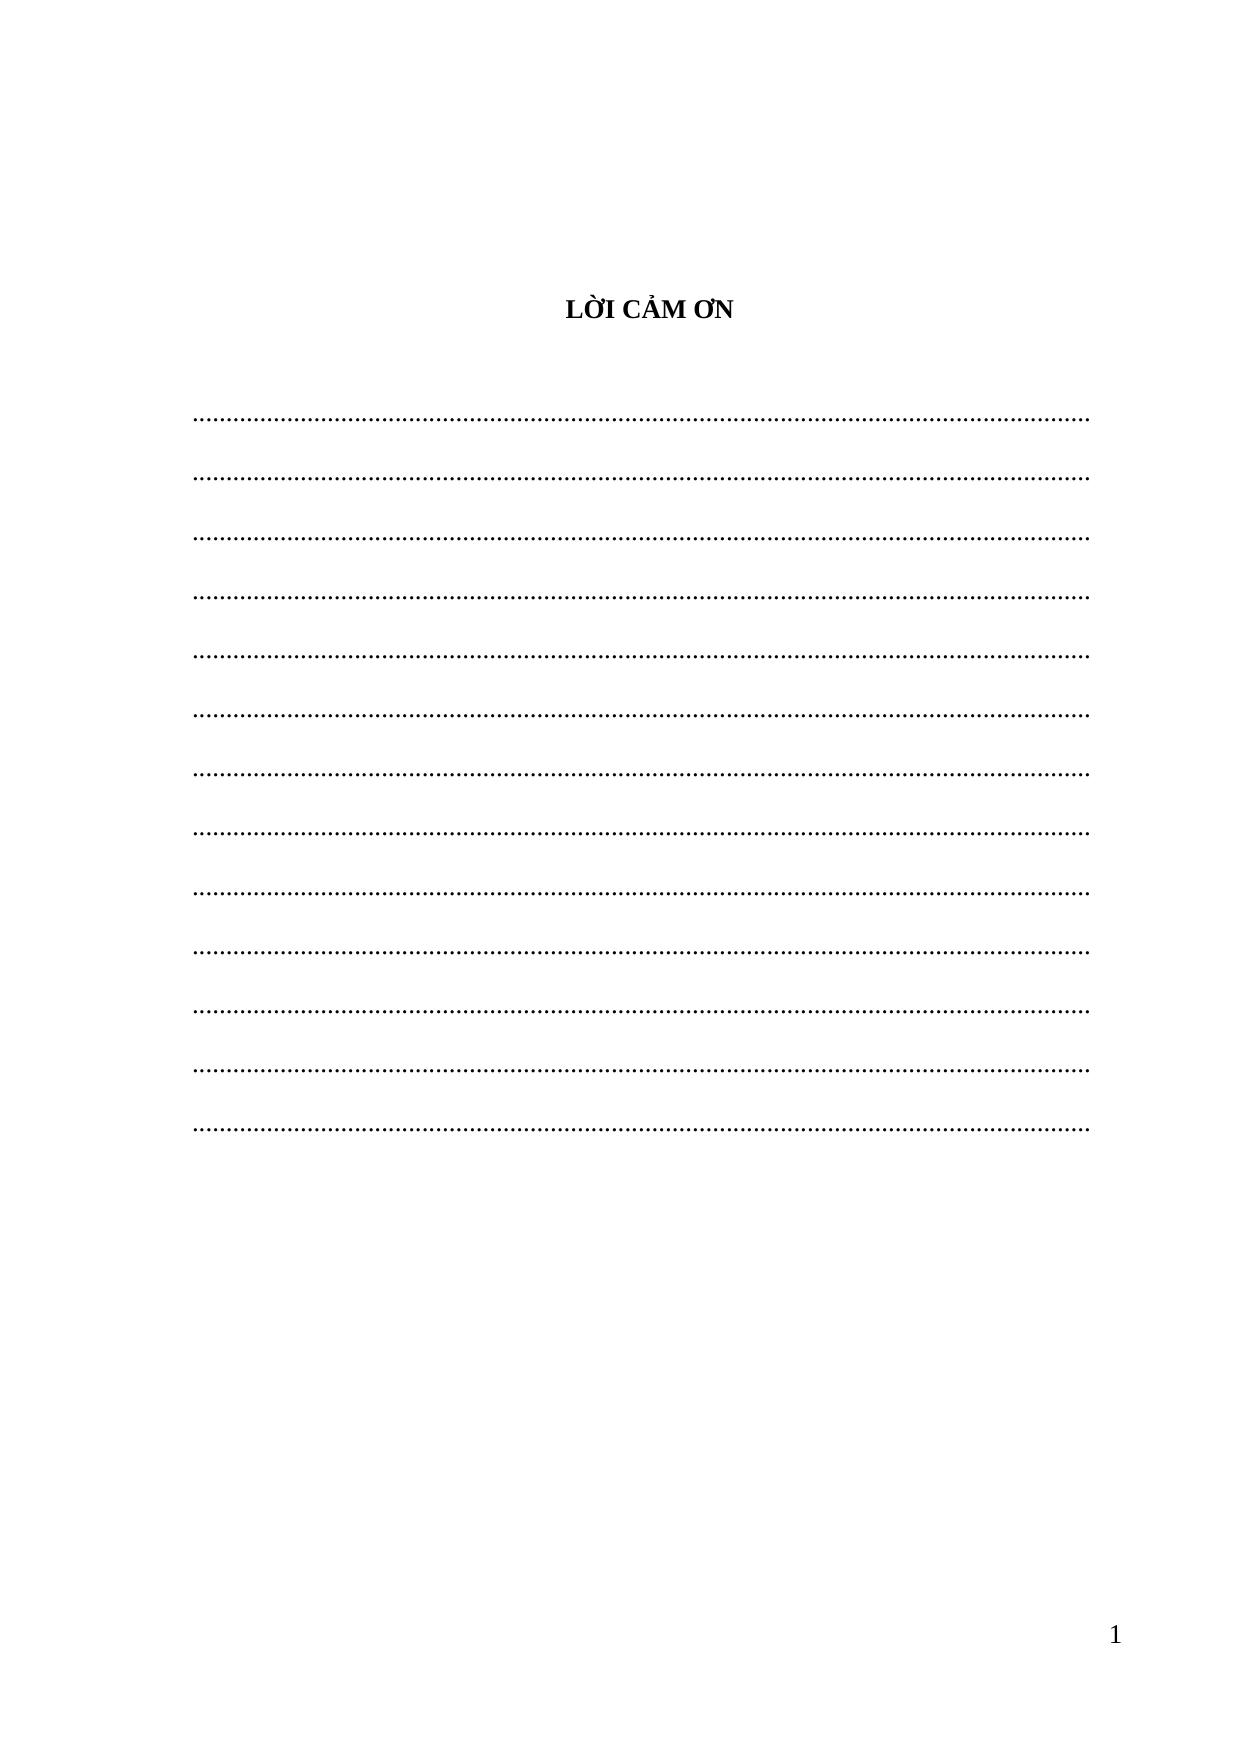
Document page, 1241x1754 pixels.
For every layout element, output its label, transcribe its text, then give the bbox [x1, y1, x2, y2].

text LỜI CẢM ƠN [177, 293, 1122, 324]
